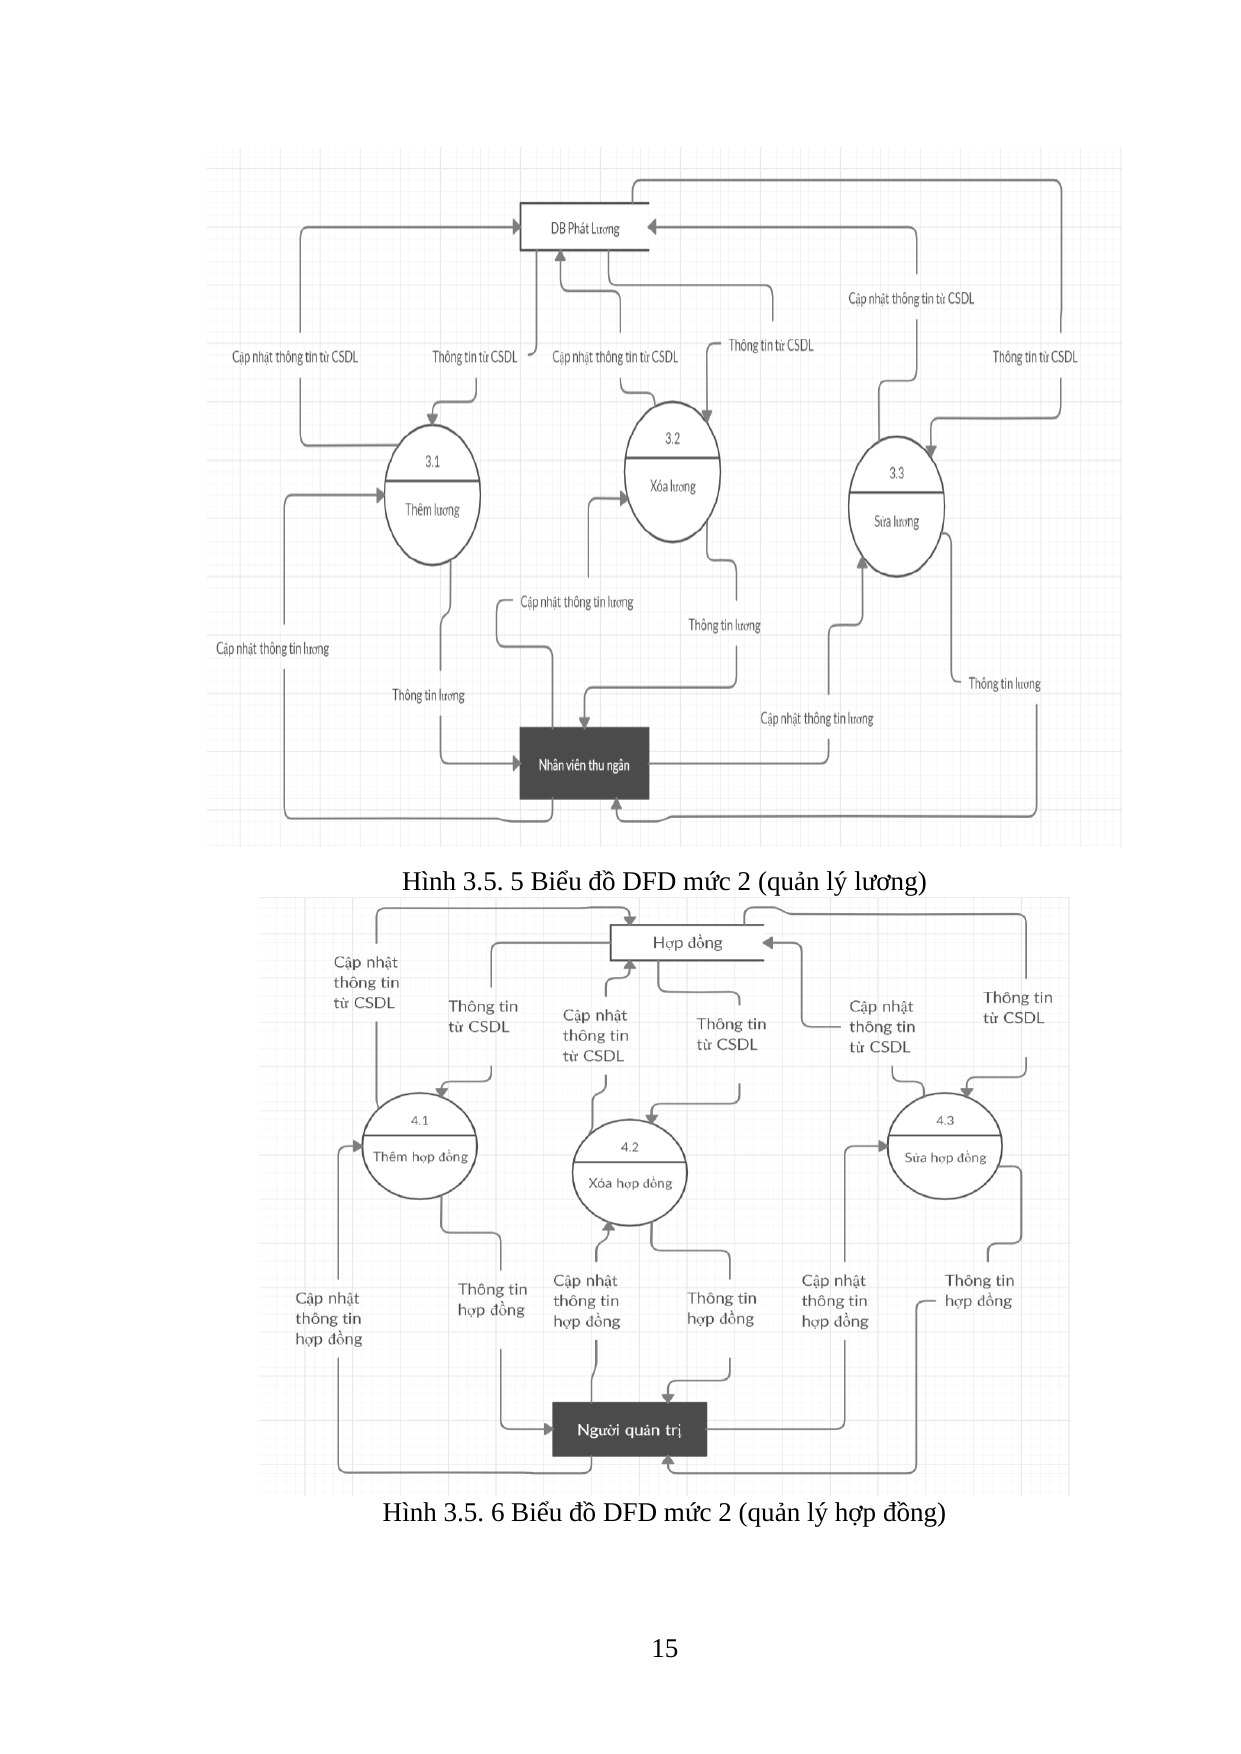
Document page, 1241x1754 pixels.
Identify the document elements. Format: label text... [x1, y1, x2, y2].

picture [206, 147, 1123, 847]
picture [258, 897, 1071, 1496]
